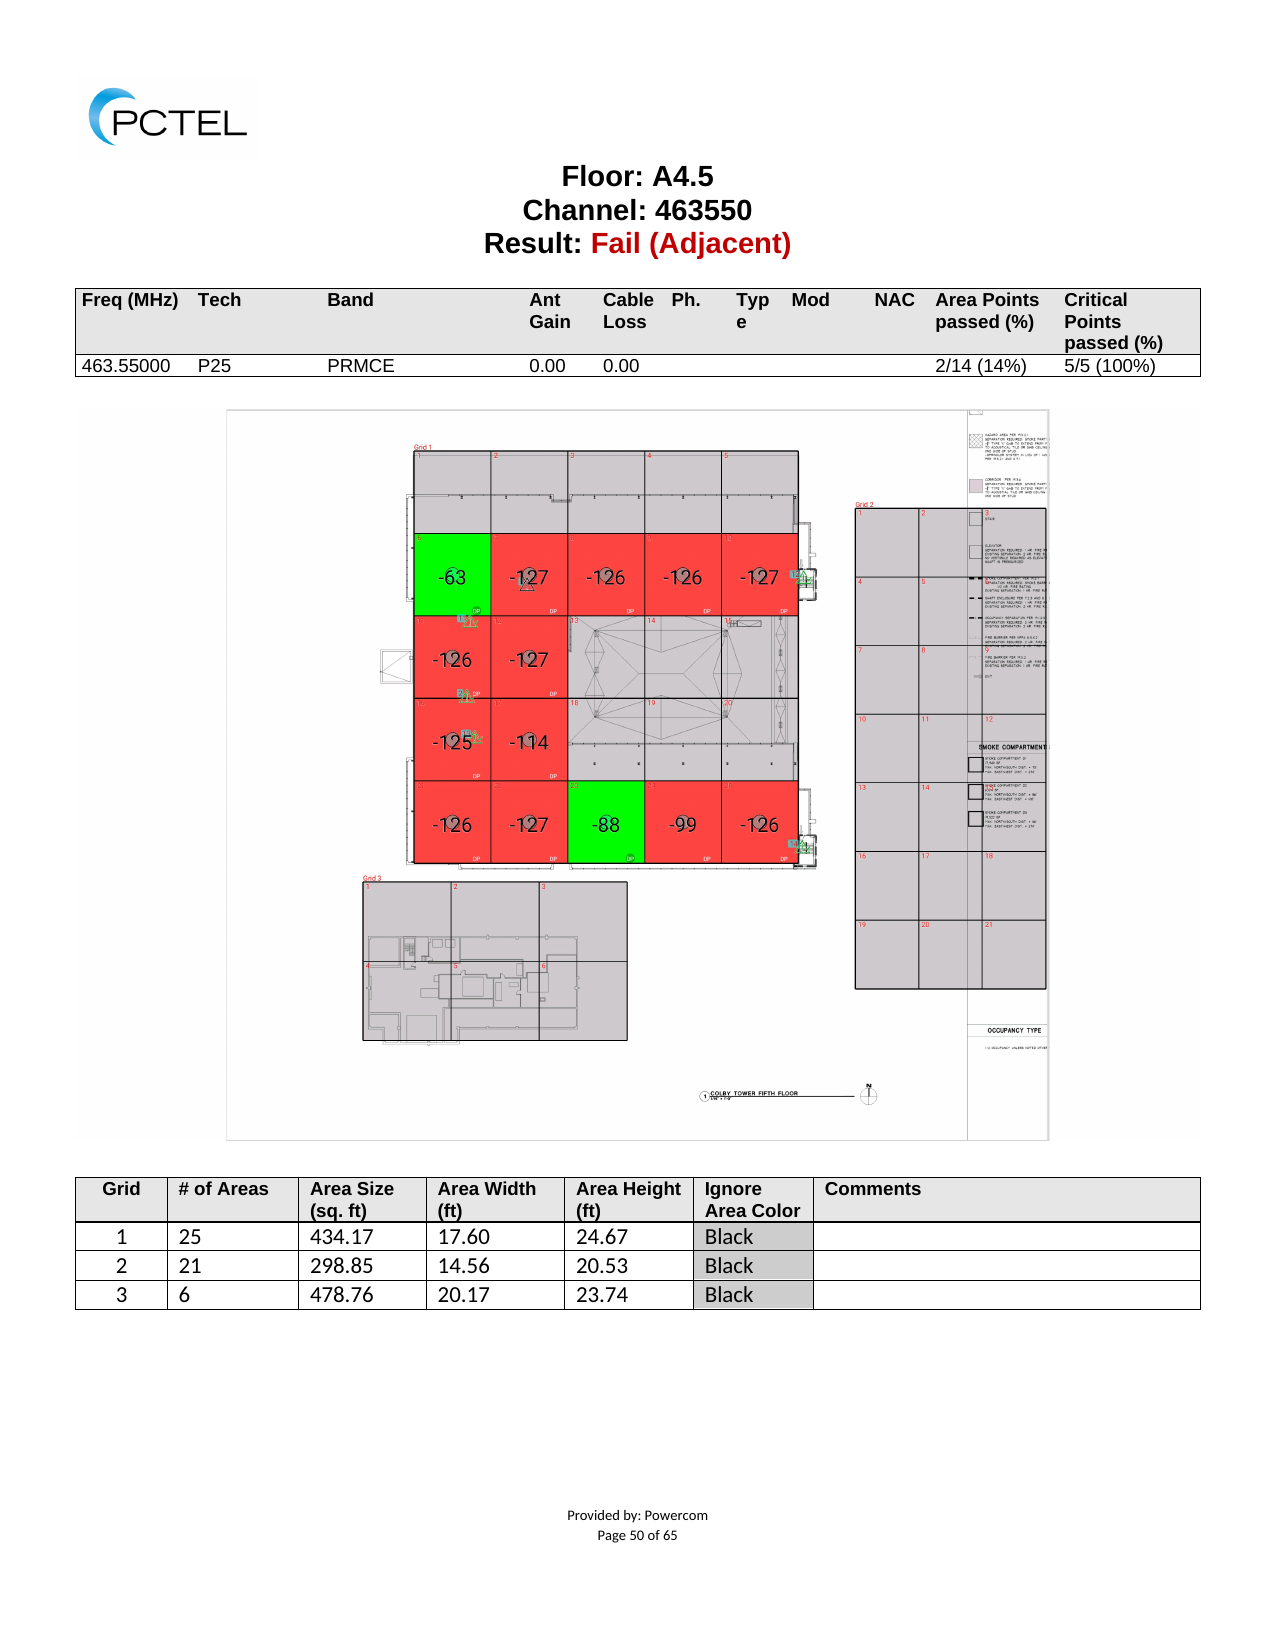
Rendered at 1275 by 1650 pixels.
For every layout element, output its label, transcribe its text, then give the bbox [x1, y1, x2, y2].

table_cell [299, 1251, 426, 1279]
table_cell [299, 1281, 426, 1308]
text Channel: 463550 [75, 192, 1200, 226]
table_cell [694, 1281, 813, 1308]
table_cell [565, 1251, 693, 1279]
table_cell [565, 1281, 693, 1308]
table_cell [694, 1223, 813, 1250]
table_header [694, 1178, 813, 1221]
picture [75, 409, 1200, 1141]
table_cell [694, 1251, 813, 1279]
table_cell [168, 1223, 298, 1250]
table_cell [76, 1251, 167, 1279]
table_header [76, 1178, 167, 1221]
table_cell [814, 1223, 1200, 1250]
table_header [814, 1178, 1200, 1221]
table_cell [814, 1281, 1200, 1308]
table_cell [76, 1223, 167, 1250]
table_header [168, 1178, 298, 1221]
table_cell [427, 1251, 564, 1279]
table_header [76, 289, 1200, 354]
text Result: Fail (Adjacent) [75, 226, 1200, 259]
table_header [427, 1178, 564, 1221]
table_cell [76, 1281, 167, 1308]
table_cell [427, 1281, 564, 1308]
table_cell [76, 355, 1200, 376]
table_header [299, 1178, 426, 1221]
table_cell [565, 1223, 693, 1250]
picture [75, 75, 260, 103]
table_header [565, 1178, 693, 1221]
text Floor: A4.5 [75, 103, 1200, 192]
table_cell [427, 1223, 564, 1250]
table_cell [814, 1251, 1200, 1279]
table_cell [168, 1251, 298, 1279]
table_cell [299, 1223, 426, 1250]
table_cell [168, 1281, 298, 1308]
